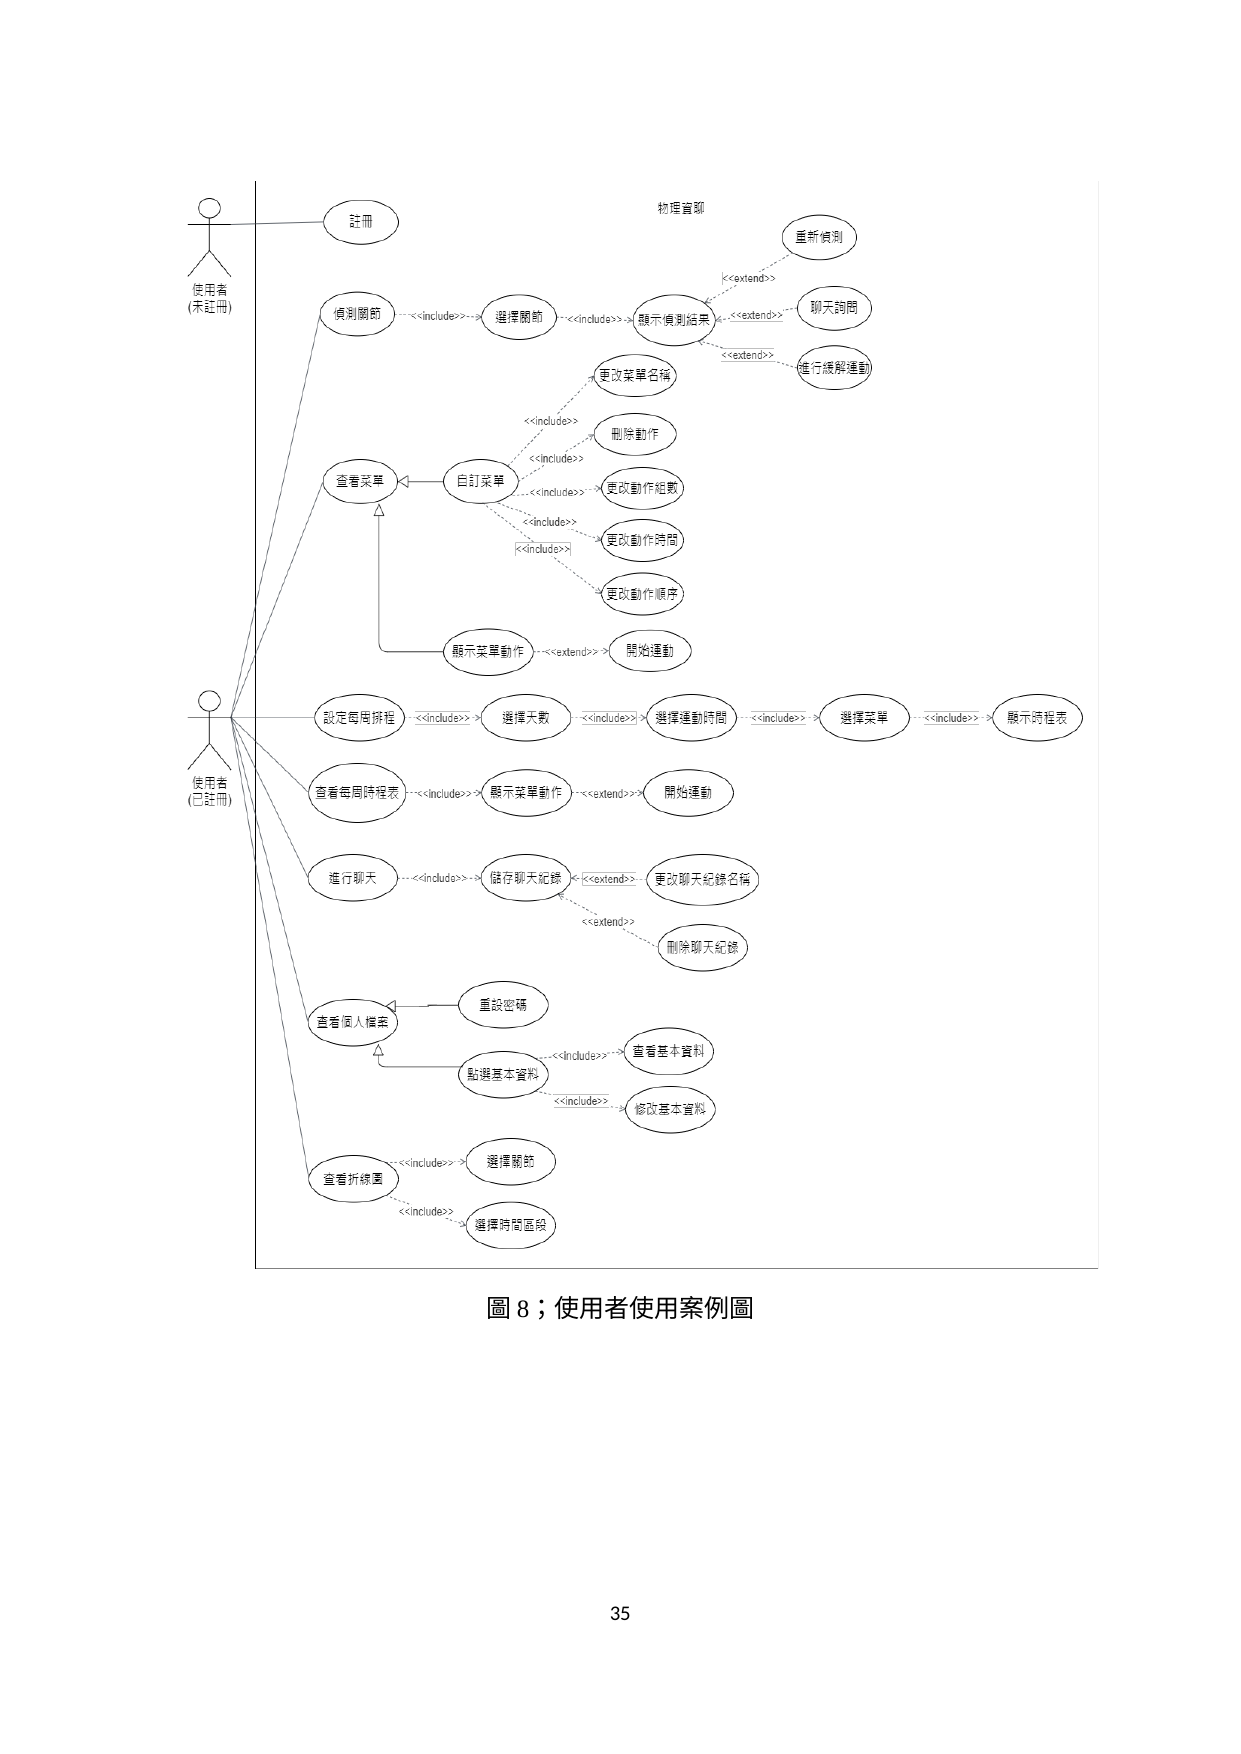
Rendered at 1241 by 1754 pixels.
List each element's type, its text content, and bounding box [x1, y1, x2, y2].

picture [187, 181, 1099, 1269]
text 圖 8；使用者使用案例圖 [187, 1287, 1053, 1325]
